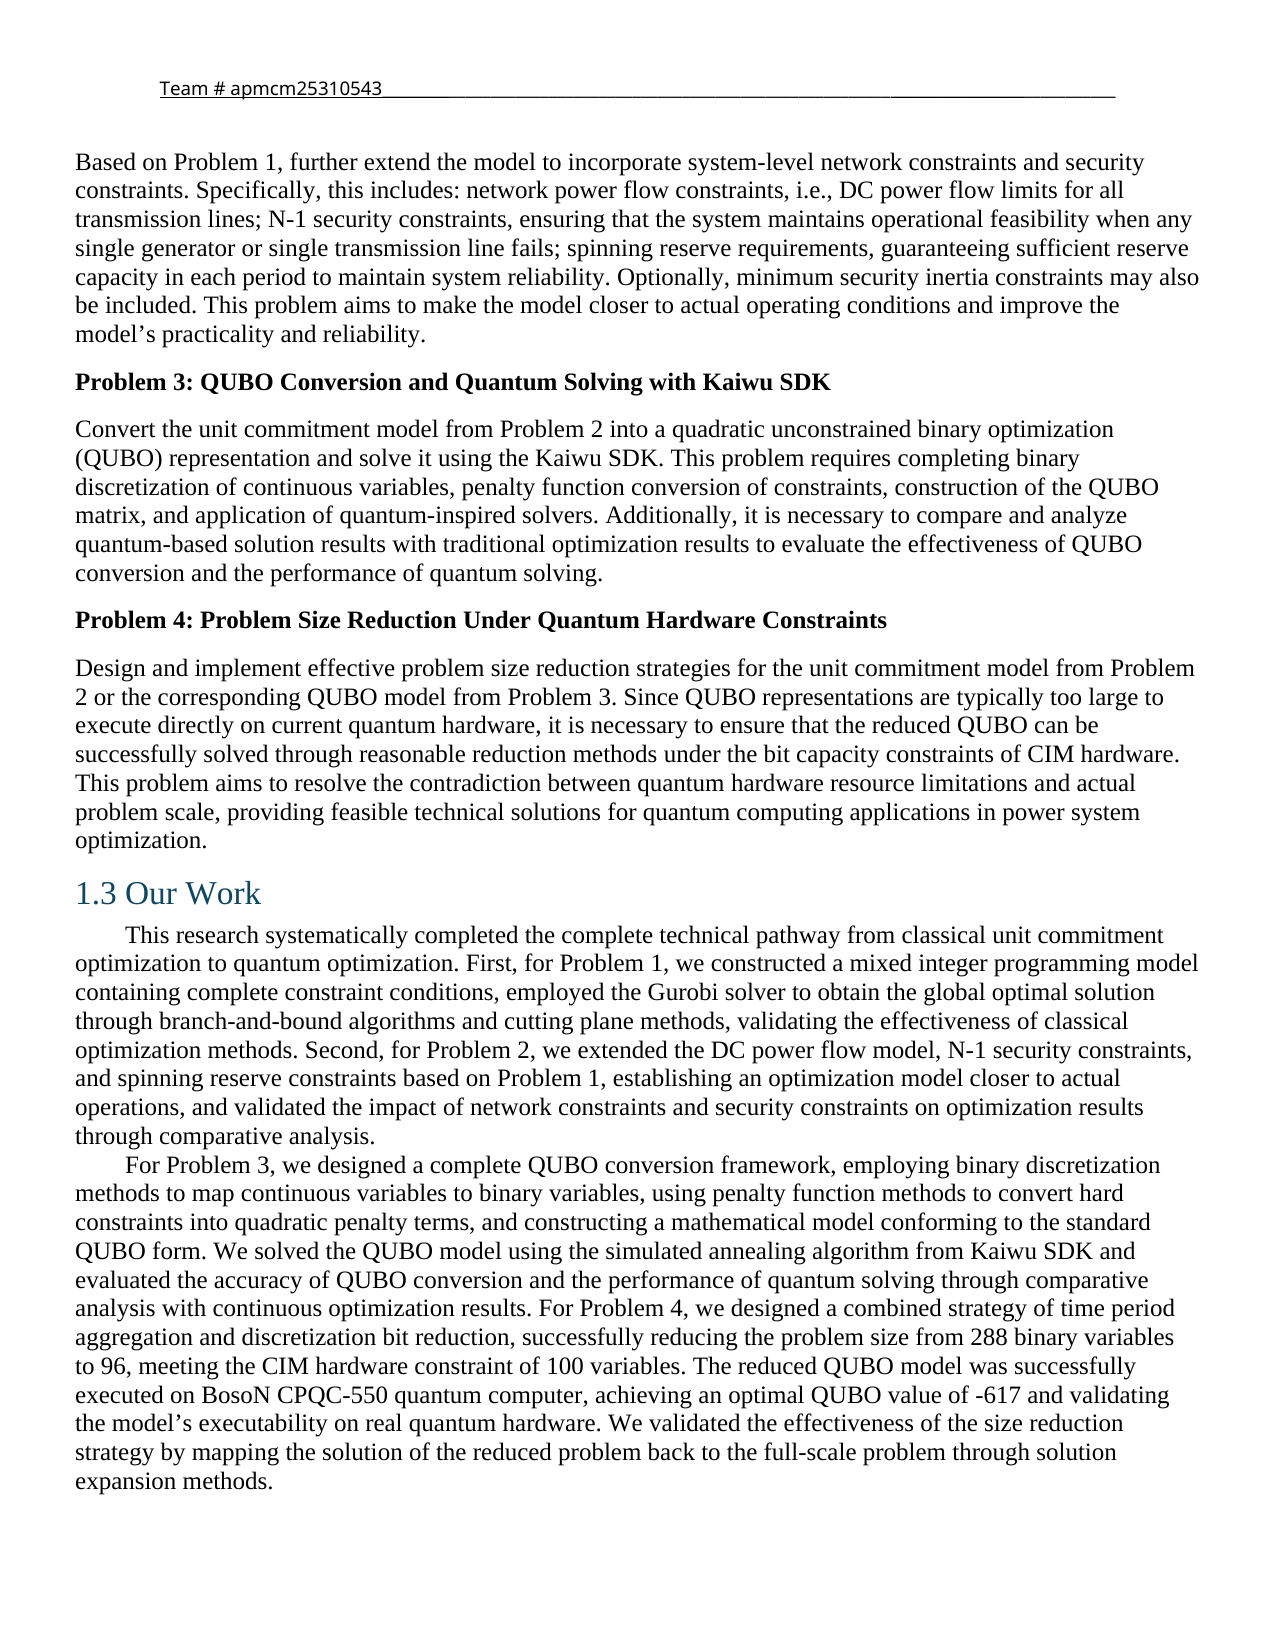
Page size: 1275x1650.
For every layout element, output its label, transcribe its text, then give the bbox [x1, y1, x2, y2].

text Convert the unit commitment model from Problem 2 into a quadratic unconstrained binary optimization (QUBO) representation and solve it using the Kaiwu SDK. This problem requires completing binary discretization of continuous variables, penalty function conversion of constraints, construction of the QUBO matrix, and application of quantum-inspired solvers. Additionally, it is necessary to compare and analyze quantum-based solution results with traditional optimization results to evaluate the effectiveness of QUBO conversion and the performance of quantum solving. [75, 414, 1200, 587]
text For Problem 3, we designed a complete QUBO conversion framework, employing binary discretization methods to map continuous variables to binary variables, using penalty function methods to convert hard constraints into quadratic penalty terms, and constructing a mathematical model conforming to the standard QUBO form. We solved the QUBO model using the simulated annealing algorithm from Kaiwu SDK and evaluated the accuracy of QUBO conversion and the performance of quantum solving through comparative analysis with continuous optimization results. For Problem 4, we designed a combined strategy of time period aggregation and discretization bit reduction, successfully reducing the problem size from 288 binary variables to 96, meeting the CIM hardware constraint of 100 variables. The reduced QUBO model was successfully executed on BosoN CPQC-550 quantum computer, achieving an optimal QUBO value of -617 and validating the model’s executability on real quantum hardware. We validated the effectiveness of the size reduction strategy by mapping the solution of the reduced problem back to the full-scale problem through solution expansion methods. [75, 1150, 1200, 1495]
text This research systematically completed the complete technical pathway from classical unit commitment optimization to quantum optimization. First, for Problem 1, we constructed a mixed integer programming model containing complete constraint conditions, employed the Gurobi solver to obtain the global optimal solution through branch-and-bound algorithms and cutting plane methods, validating the effectiveness of classical optimization methods. Second, for Problem 2, we extended the DC power flow model, N-1 security constraints, and spinning reserve constraints based on Problem 1, establishing an optimization model closer to actual operations, and validated the impact of network constraints and security constraints on optimization results through comparative analysis. [75, 920, 1200, 1150]
text Problem 3: QUBO Conversion and Quantum Solving with Kaiwu SDK [75, 367, 1200, 396]
text Based on Problem 1, further extend the model to incorporate system-level network constraints and security constraints. Specifically, this includes: network power flow constraints, i.e., DC power flow limits for all transmission lines; N-1 security constraints, ensuring that the system maintains operational feasibility when any single generator or single transmission line fails; spinning reserve requirements, guaranteeing sufficient reserve capacity in each period to maintain system reliability. Optionally, minimum security inertia constraints may also be included. This problem aims to make the model closer to actual operating conditions and improve the model’s practicality and reliability. [75, 147, 1200, 348]
text Design and implement effective problem size reduction strategies for the unit commitment model from Problem 2 or the corresponding QUBO model from Problem 3. Since QUBO representations are typically too large to execute directly on current quantum hardware, it is necessary to ensure that the reduced QUBO can be successfully solved through reasonable reduction methods under the bit capacity constraints of CIM hardware. This problem aims to resolve the contradiction between quantum hardware resource limitations and actual problem scale, providing feasible technical solutions for quantum computing applications in power system optimization. [75, 653, 1200, 854]
subtitle 1.3 Our Work [75, 873, 1200, 911]
text Problem 4: Problem Size Reduction Under Quantum Hardware Constraints [75, 606, 1200, 634]
